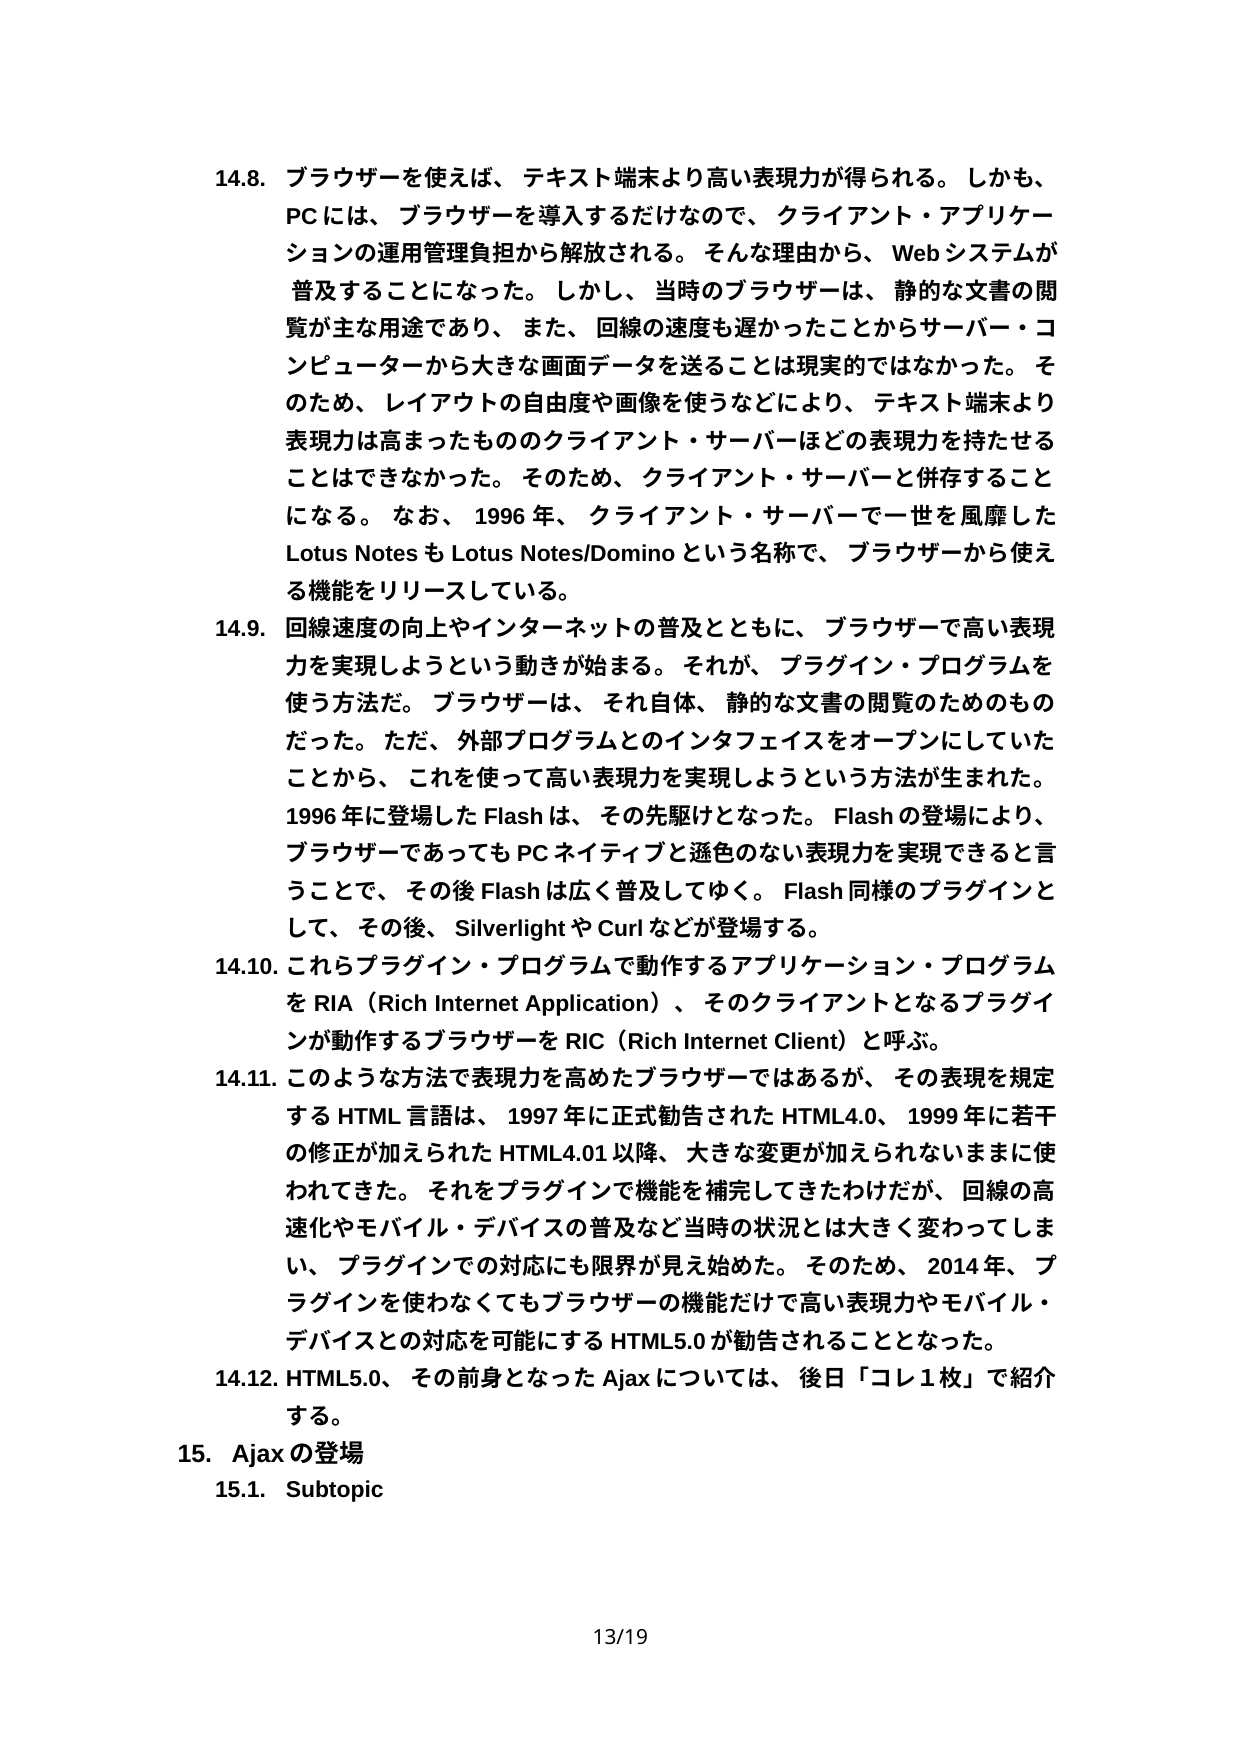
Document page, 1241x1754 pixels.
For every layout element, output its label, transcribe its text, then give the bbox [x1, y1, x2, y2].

subtitle HTML5.0、 その前身となったAjaxについては、 後日「コレ１枚」で紹介する。 [215, 1358, 1058, 1433]
subtitle これらプラグイン・プログラムで動作するアプリケーション・プログラムをRIA（Rich Internet Application）、 そのクライアントとなるプラグインが動作するブラウザーをRIC（Rich Internet Client）と呼ぶ。 [215, 946, 1058, 1058]
subtitle 回線速度の向上やインターネットの普及とともに、 ブラウザーで高い表現力を実現しようという動きが始まる。 それが、 プラグイン・プログラムを使う方法だ。 ブラウザーは、 それ自体、 静的な文書の閲覧のためのものだった。 ただ、 外部プログラムとのインタフェイスをオープンにしていたことから、 これを使って高い表現力を実現しようという方法が生まれた。 1996年に登場したFlashは、 その先駆けとなった。 Flashの登場により、 ブラウザーであってもPCネイティブと遜色のない表現力を実現できると言うことで、 その後Flashは広く普及してゆく。 Flash同様のプラグインとして、 その後、 SilverlightやCurlなどが登場する。 [215, 608, 1058, 946]
subtitle Ajaxの登場 [177, 1433, 1063, 1471]
subtitle ブラウザーを使えば、 テキスト端末より高い表現力が得られる。 しかも、 PCには、 ブラウザーを導入するだけなので、 クライアント・アプリケーションの運用管理負担から解放される。 そんな理由から、 Webシステムが、 普及することになった。 しかし、 当時のブラウザーは、 静的な文書の閲覧が主な用途であり、 また、 回線の速度も遅かったことからサーバー・コンピューターから大きな画面データを送ることは現実的ではなかった。 そのため、 レイアウトの自由度や画像を使うなどにより、 テキスト端末より表現力は高まったもののクライアント・サーバーほどの表現力を持たせることはできなかった。 そのため、 クライアント・サーバーと併存することになる。 なお、 1996年、 クライアント・サーバーで一世を風靡したLotus NotesもLotus Notes/Dominoという名称で、 ブラウザーから使える機能をリリースしている。 [215, 158, 1058, 608]
subtitle Subtopic [215, 1471, 1058, 1508]
subtitle このような方法で表現力を高めたブラウザーではあるが、 その表現を規定するHTML言語は、 1997年に正式勧告されたHTML4.0、 1999年に若干の修正が加えられたHTML4.01以降、 大きな変更が加えられないままに使われてきた。 それをプラグインで機能を補完してきたわけだが、 回線の高速化やモバイル・デバイスの普及など当時の状況とは大きく変わってしまい、 プラグインでの対応にも限界が見え始めた。 そのため、 2014年、 プラグインを使わなくてもブラウザーの機能だけで高い表現力やモバイル・デバイスとの対応を可能にするHTML5.0が勧告されることとなった。 [215, 1058, 1058, 1358]
